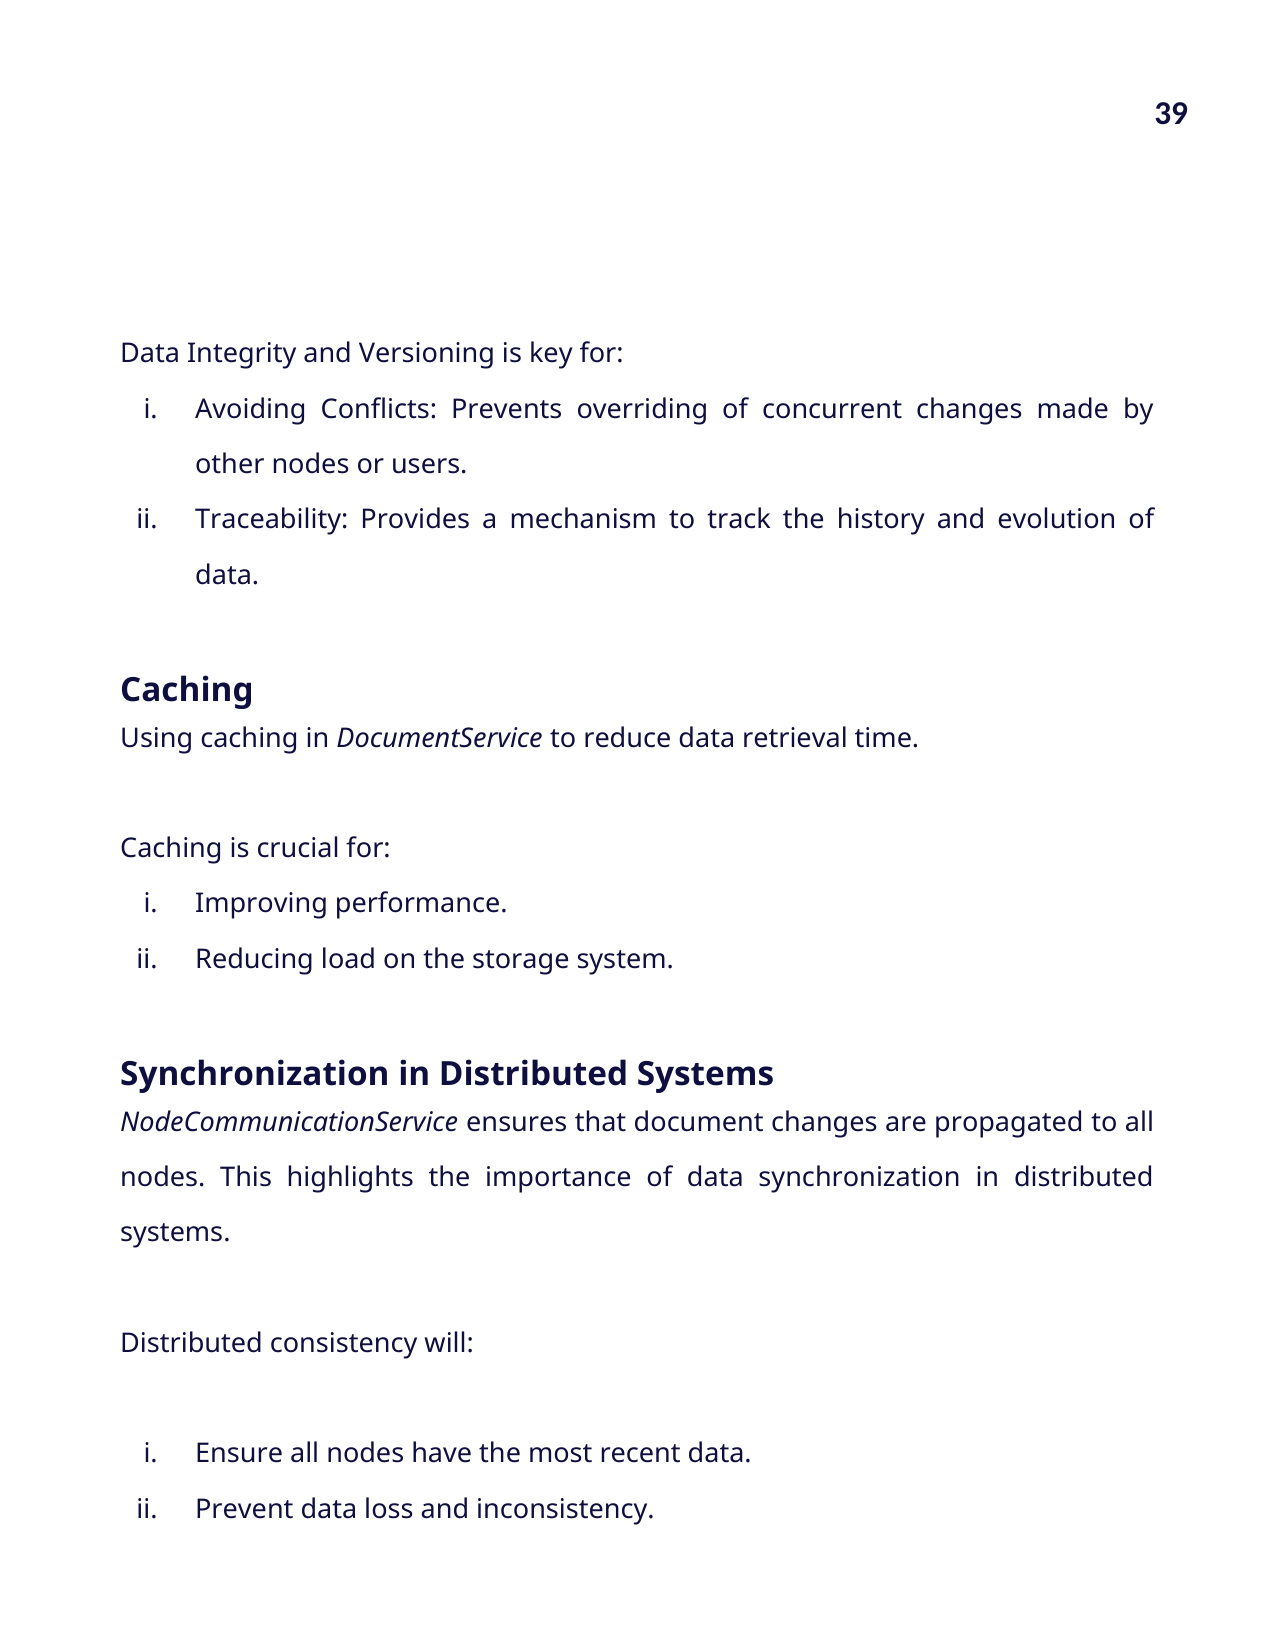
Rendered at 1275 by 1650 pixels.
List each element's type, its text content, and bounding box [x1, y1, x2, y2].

subtitle Caching [120, 666, 1155, 711]
text Distributed consistency will: [120, 1323, 1155, 1360]
list Prevent data loss and inconsistency. [157, 1489, 1155, 1526]
subtitle Synchronization in Distributed Systems [120, 1050, 1155, 1095]
text Caching is crucial for: [120, 829, 1155, 866]
list Reducing load on the storage system. [157, 939, 1155, 976]
text Data Integrity and Versioning is key for: [120, 334, 1155, 371]
list Ensure all nodes have the most recent data. [157, 1434, 1155, 1471]
list Improving performance. [157, 884, 1155, 921]
list Traceability: Provides a mechanism to track the history and evolution of data. [157, 500, 1155, 592]
list Avoiding Conflicts: Prevents overriding of concurrent changes made by other nodes or users. [157, 389, 1155, 481]
text NodeCommunicationService ensures that document changes are propagated to all nodes. This highlights the importance of data synchronization in distributed systems. [120, 1102, 1155, 1249]
text Using caching in DocumentService to reduce data retrieval time. [120, 718, 1155, 755]
